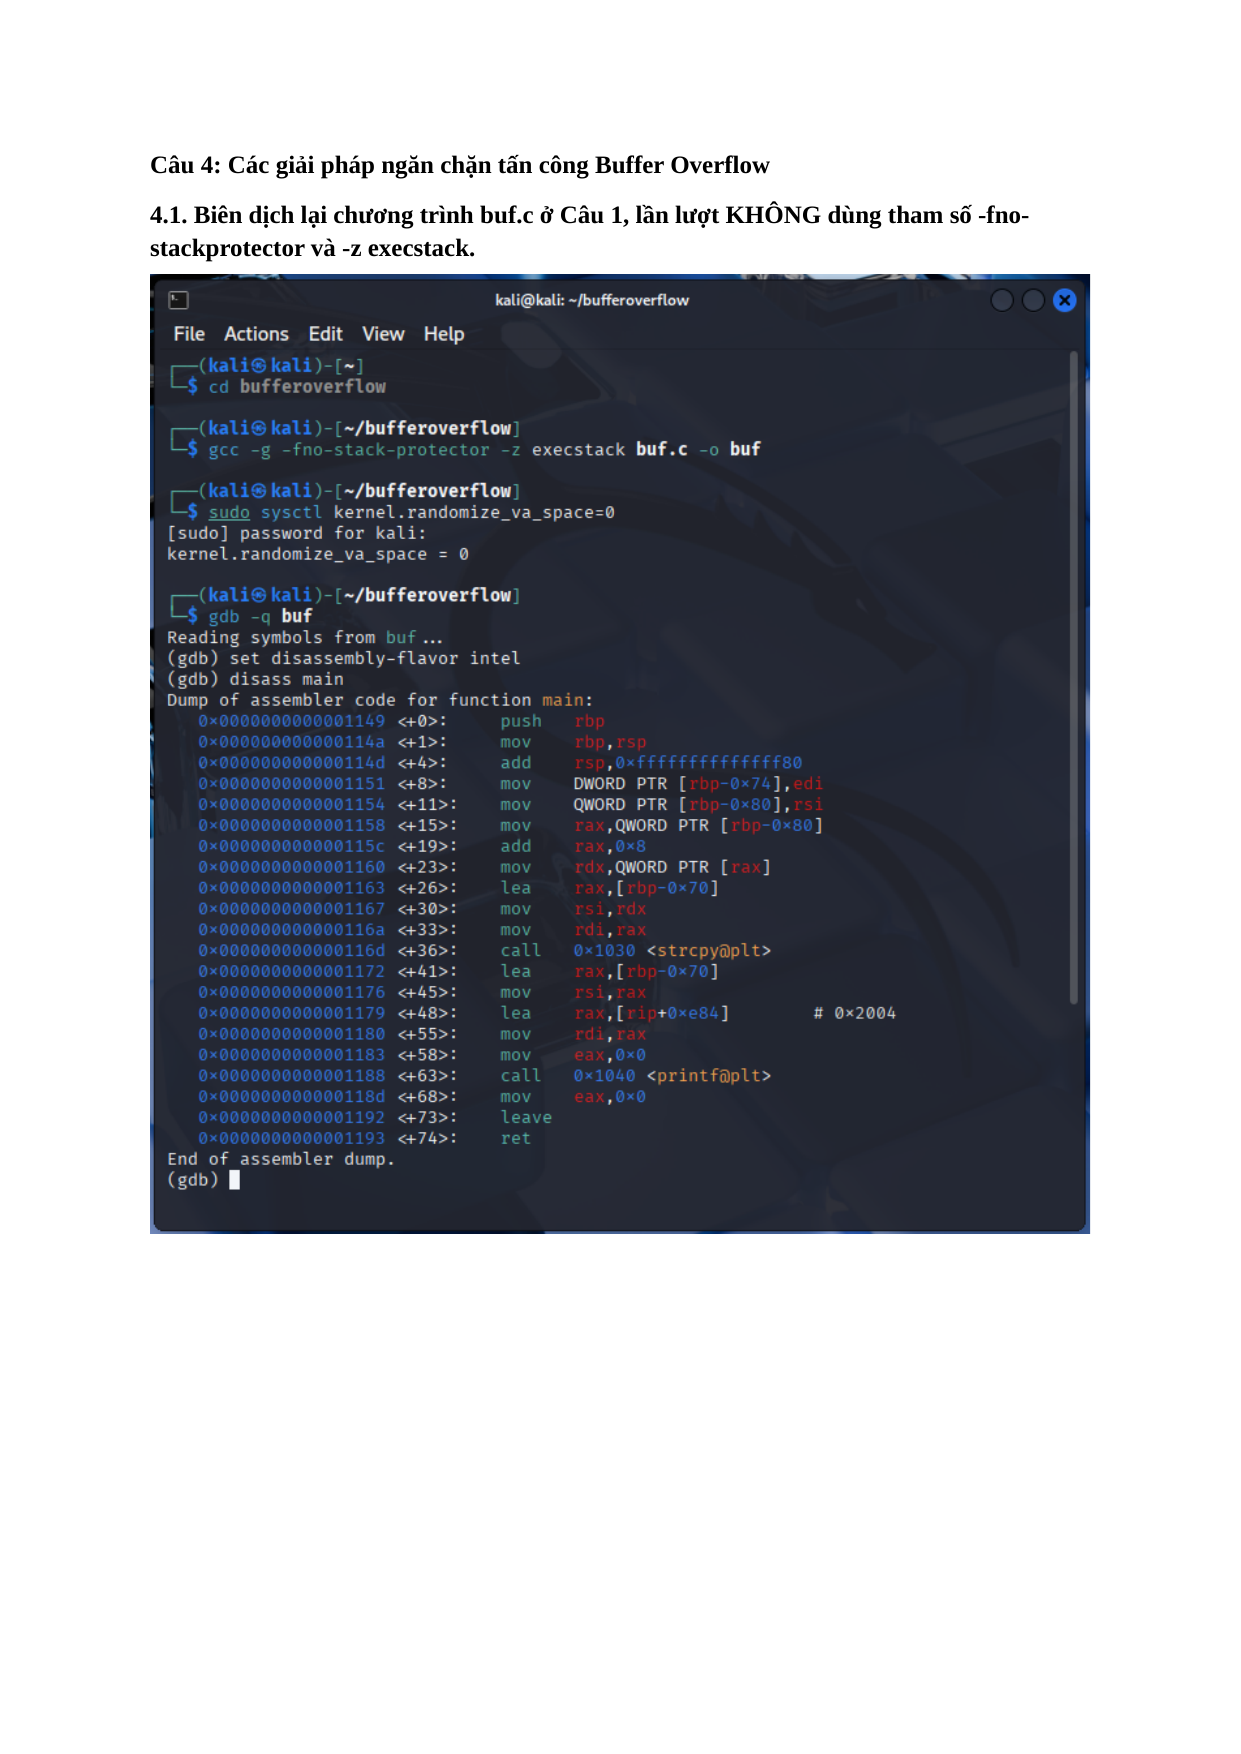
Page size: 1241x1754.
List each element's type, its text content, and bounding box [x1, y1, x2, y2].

subtitle Câu 4: Các giải pháp ngăn chặn tấn công Buffer Overflow [150, 150, 1090, 179]
picture [150, 274, 1091, 1234]
subtitle 4.1. Biên dịch lại chương trình buf.c ở Câu 1, lần lượt KHÔNG dùng tham số -fno-stackprotector và -z execstack. [150, 200, 1090, 261]
